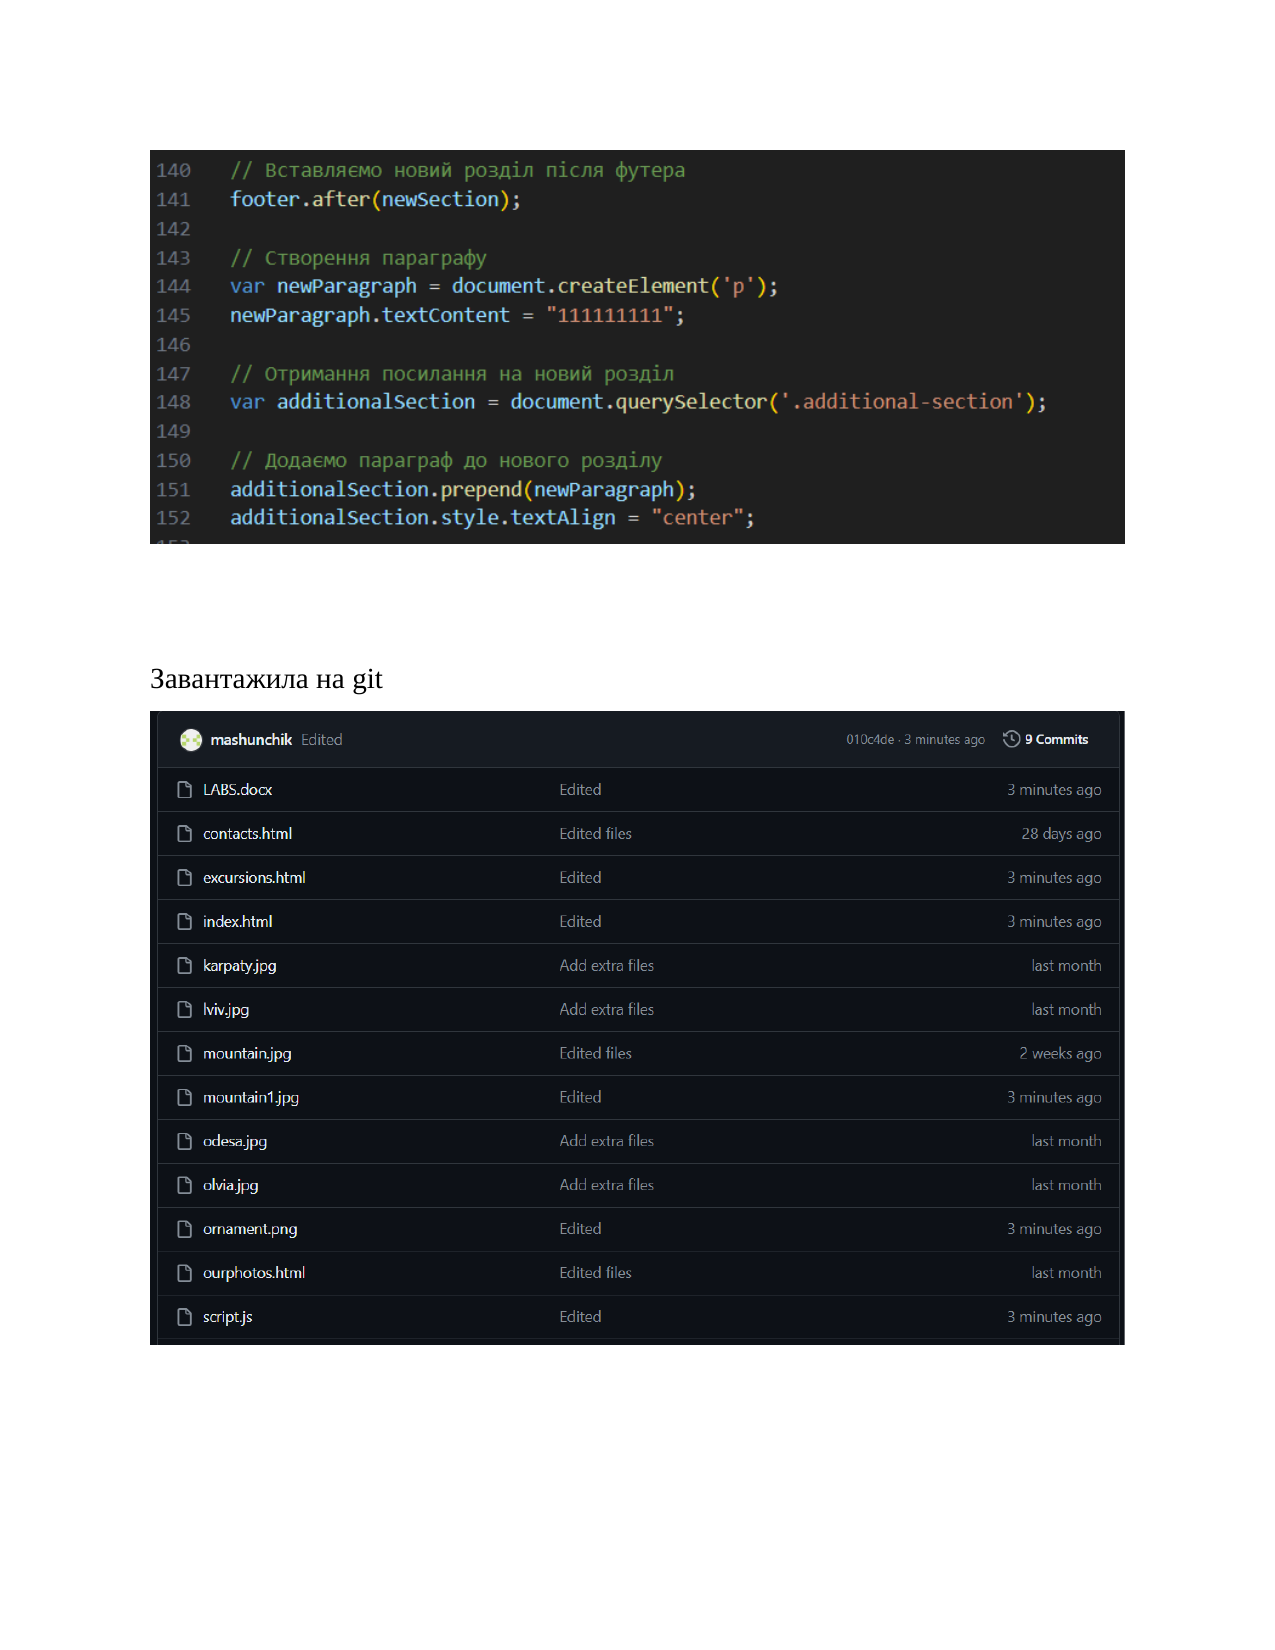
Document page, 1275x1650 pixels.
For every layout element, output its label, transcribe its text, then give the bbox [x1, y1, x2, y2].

list Завантажила на git [150, 661, 1125, 694]
picture [150, 150, 1125, 544]
picture [150, 711, 1125, 1345]
